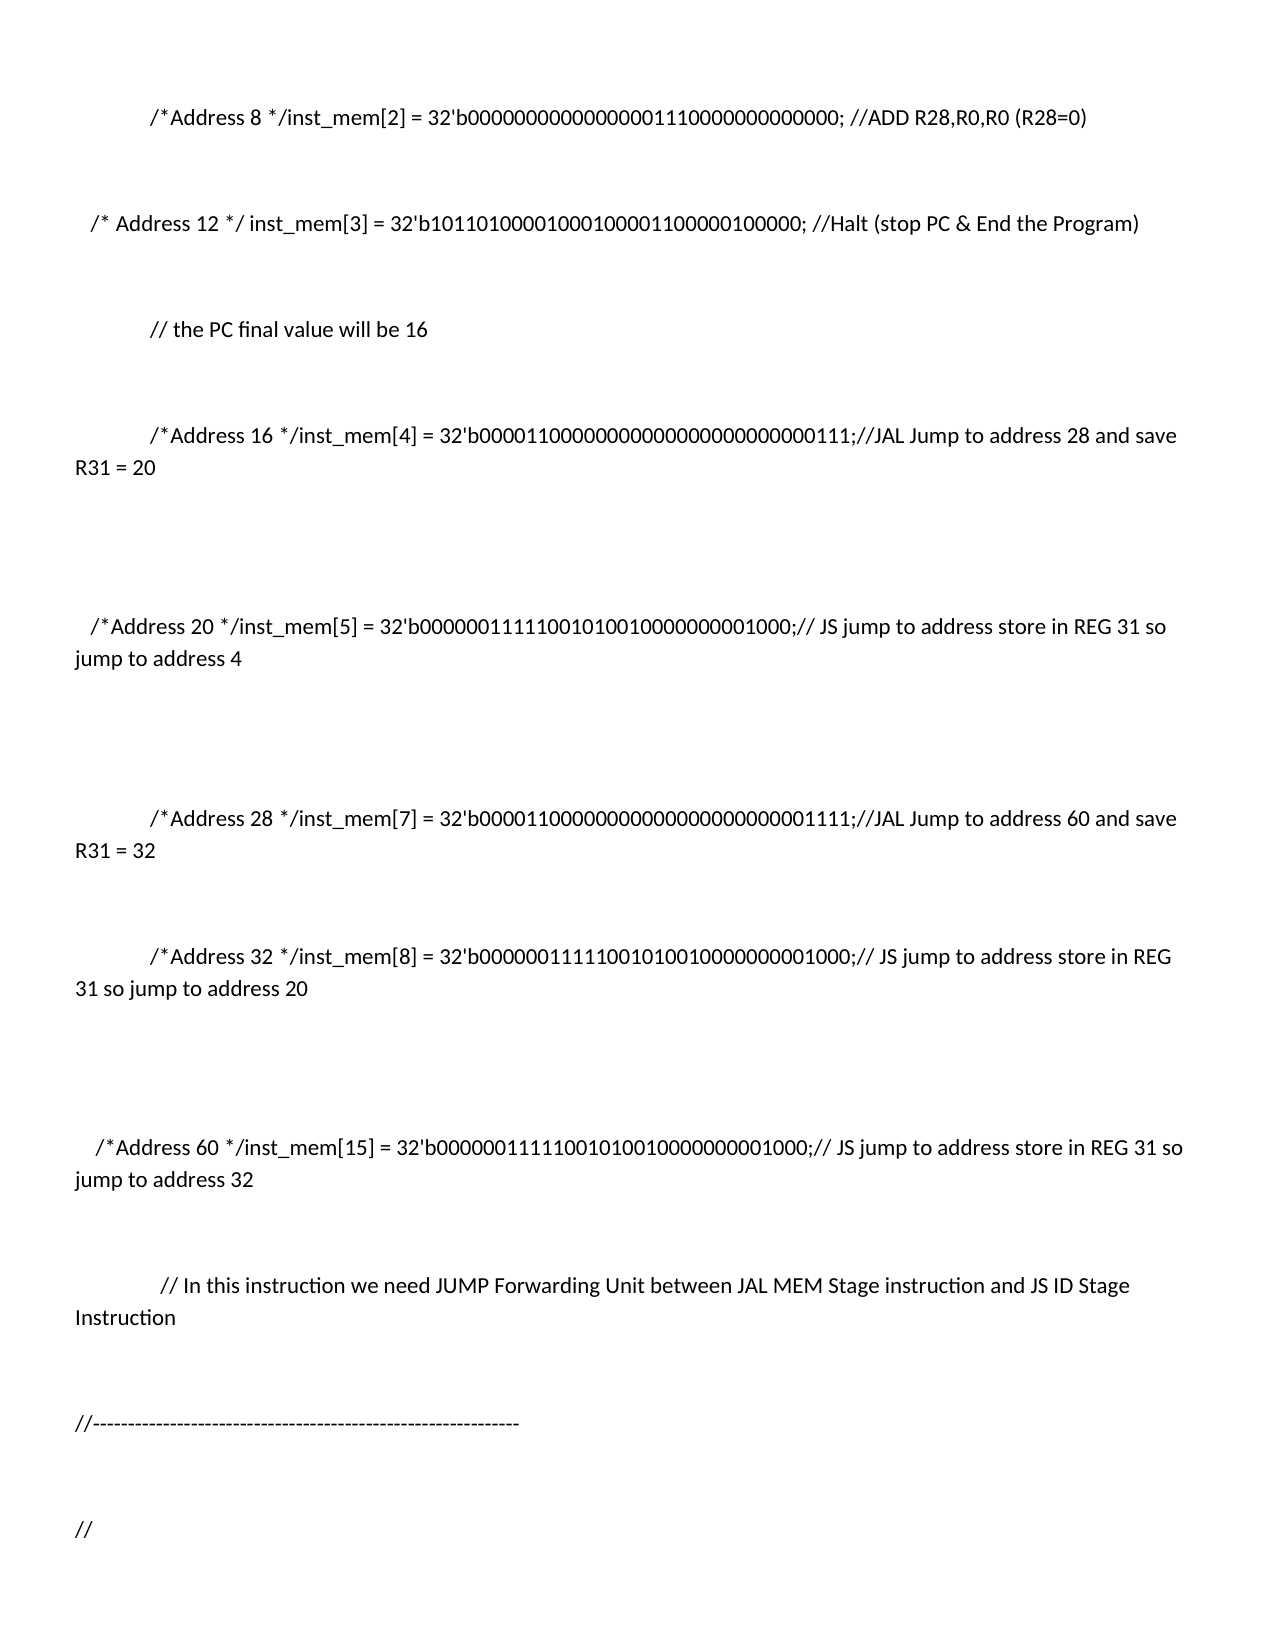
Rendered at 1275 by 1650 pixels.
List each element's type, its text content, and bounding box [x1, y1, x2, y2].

text /*Address 16 */inst_mem[4] = 32'b00001100000000000000000000000111;//JAL Jump to address 28 and save R31 = 20 [75, 421, 1200, 481]
text /*Address 60 */inst_mem[15] = 32'b00000011111001010010000000001000;// JS jump to address store in REG 31 so jump to address 32 [75, 1133, 1200, 1193]
text /*Address 32 */inst_mem[8] = 32'b00000011111001010010000000001000;// JS jump to address store in REG 31 so jump to address 20 [75, 942, 1200, 1002]
text // In this instruction we need JUMP Forwarding Unit between JAL MEM Stage instruction and JS ID Stage Instruction [75, 1271, 1200, 1332]
text /*Address 8 */inst_mem[2] = 32'b00000000000000001110000000000000; //ADD R28,R0,R0 (R28=0) [75, 103, 1200, 131]
text /*Address 20 */inst_mem[5] = 32'b00000011111001010010000000001000;// JS jump to address store in REG 31 so jump to address 4 [75, 612, 1200, 673]
text /* Address 12 */ inst_mem[3] = 32'b10110100001000100001100000100000; //Halt (stop PC & End the Program) [75, 209, 1200, 237]
text // [75, 1516, 1200, 1544]
text //------------------------------------------------------------- [75, 1409, 1200, 1438]
text /*Address 28 */inst_mem[7] = 32'b00001100000000000000000000001111;//JAL Jump to address 60 and save R31 = 32 [75, 804, 1200, 864]
text // the PC final value will be 16 [75, 315, 1200, 343]
